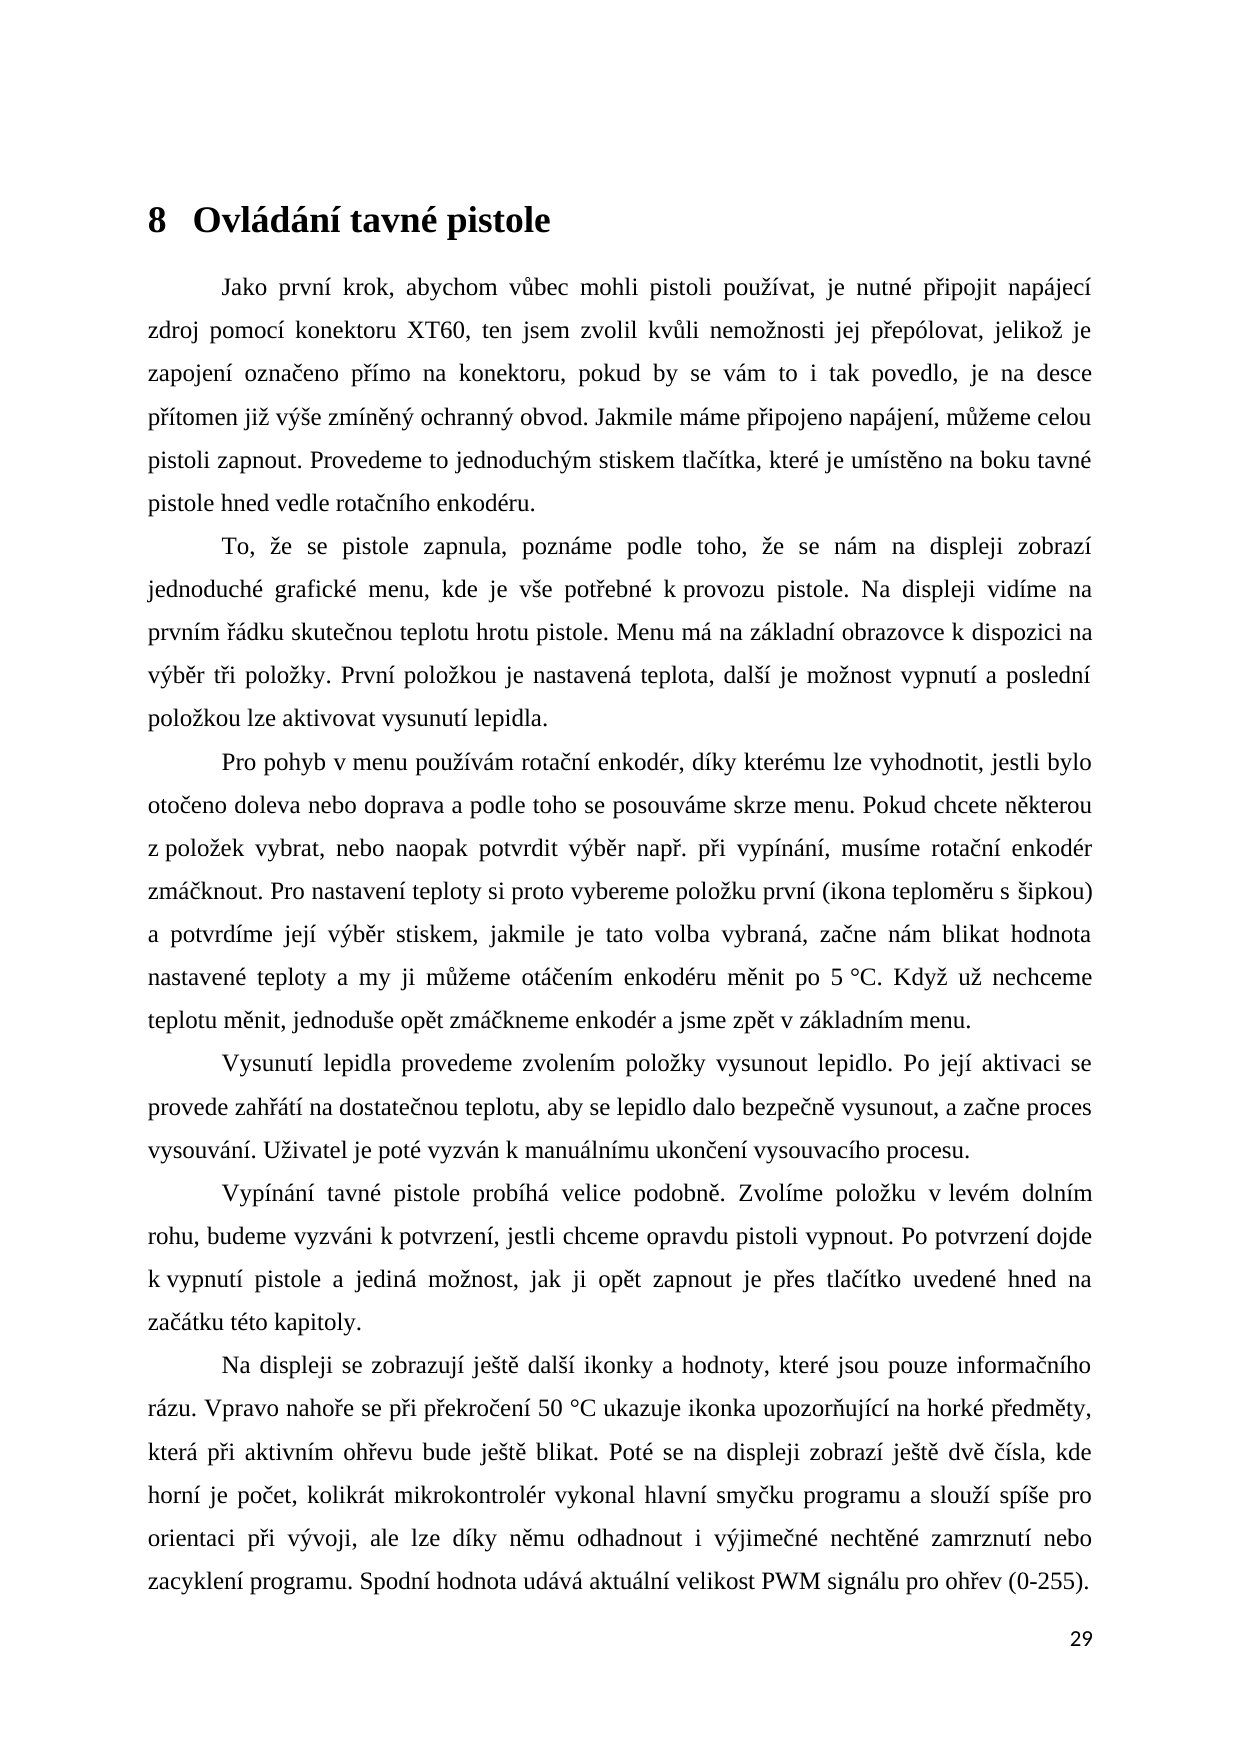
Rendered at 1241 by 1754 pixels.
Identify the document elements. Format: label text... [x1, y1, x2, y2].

text Pro pohyb v menu používám rotační enkodér, díky kterému lze vyhodnotit, jestli bylo otočeno doleva nebo doprava a podle toho se posouváme skrze menu. Pokud chcete některou z položek vybrat, nebo naopak potvrdit výběr např. při vypínání, musíme rotační enkodér zmáčknout. Pro nastavení teploty si proto vybereme položku první (ikona teploměru s šipkou) a potvrdíme její výběr stiskem, jakmile je tato volba vybraná, začne nám blikat hodnota nastavené teploty a my ji můžeme otáčením enkodéru měnit po 5 °C. Když už nechceme teplotu měnit, jednoduše opět zmáčkneme enkodér a jsme zpět v základním menu. [148, 747, 1093, 1034]
text To, že se pistole zapnula, poznáme podle toho, že se nám na displeji zobrazí jednoduché grafické menu, kde je vše potřebné k provozu pistole. Na displeji vidíme na prvním řádku skutečnou teplotu hrotu pistole. Menu má na základní obrazovce k dispozici na výběr tři položky. První položkou je nastavená teplota, další je možnost vypnutí a poslední položkou lze aktivovat vysunutí lepidla. [148, 531, 1093, 732]
text Jako první krok, abychom vůbec mohli pistoli používat, je nutné připojit napájecí zdroj pomocí konektoru XT60, ten jsem zvolil kvůli nemožnosti jej přepólovat, jelikož je zapojení označeno přímo na konektoru, pokud by se vám to i tak povedlo, je na desce přítomen již výše zmíněný ochranný obvod. Jakmile máme připojeno napájení, můžeme celou pistoli zapnout. Provedeme to jednoduchým stiskem tlačítka, které je umístěno na boku tavné pistole hned vedle rotačního enkodéru. [148, 272, 1093, 517]
text Vysunutí lepidla provedeme zvolením položky vysunout lepidlo. Po její aktivaci se provede zahřátí na dostatečnou teplotu, aby se lepidlo dalo bezpečně vysunout, a začne proces vysouvání. Uživatel je poté vyzván k manuálnímu ukončení vysouvacího procesu. [148, 1048, 1093, 1163]
text Na displeji se zobrazují ještě další ikonky a hodnoty, které jsou pouze informačního rázu. Vpravo nahoře se při překročení 50 °C ukazuje ikonka upozorňující na horké předměty, která při aktivním ohřevu bude ještě blikat. Poté se na displeji zobrazí ještě dvě čísla, kde horní je počet, kolikrát mikrokontrolér vykonal hlavní smyčku programu a slouží spíše pro orientaci při vývoji, ale lze díky němu odhadnout i výjimečné nechtěné zamrznutí nebo zacyklení programu. Spodní hodnota udává aktuální velikost PWM signálu pro ohřev (0-255). [148, 1350, 1093, 1595]
text Vypínání tavné pistole probíhá velice podobně. Zvolíme položku v levém dolním rohu, budeme vyzváni k potvrzení, jestli chceme opravdu pistoli vypnout. Po potvrzení dojde k vypnutí pistole a jediná možnost, jak ji opět zapnout je přes tlačítko uvedené hned na začátku této kapitoly. [148, 1178, 1093, 1336]
subtitle Ovládání tavné pistole [148, 198, 1093, 241]
